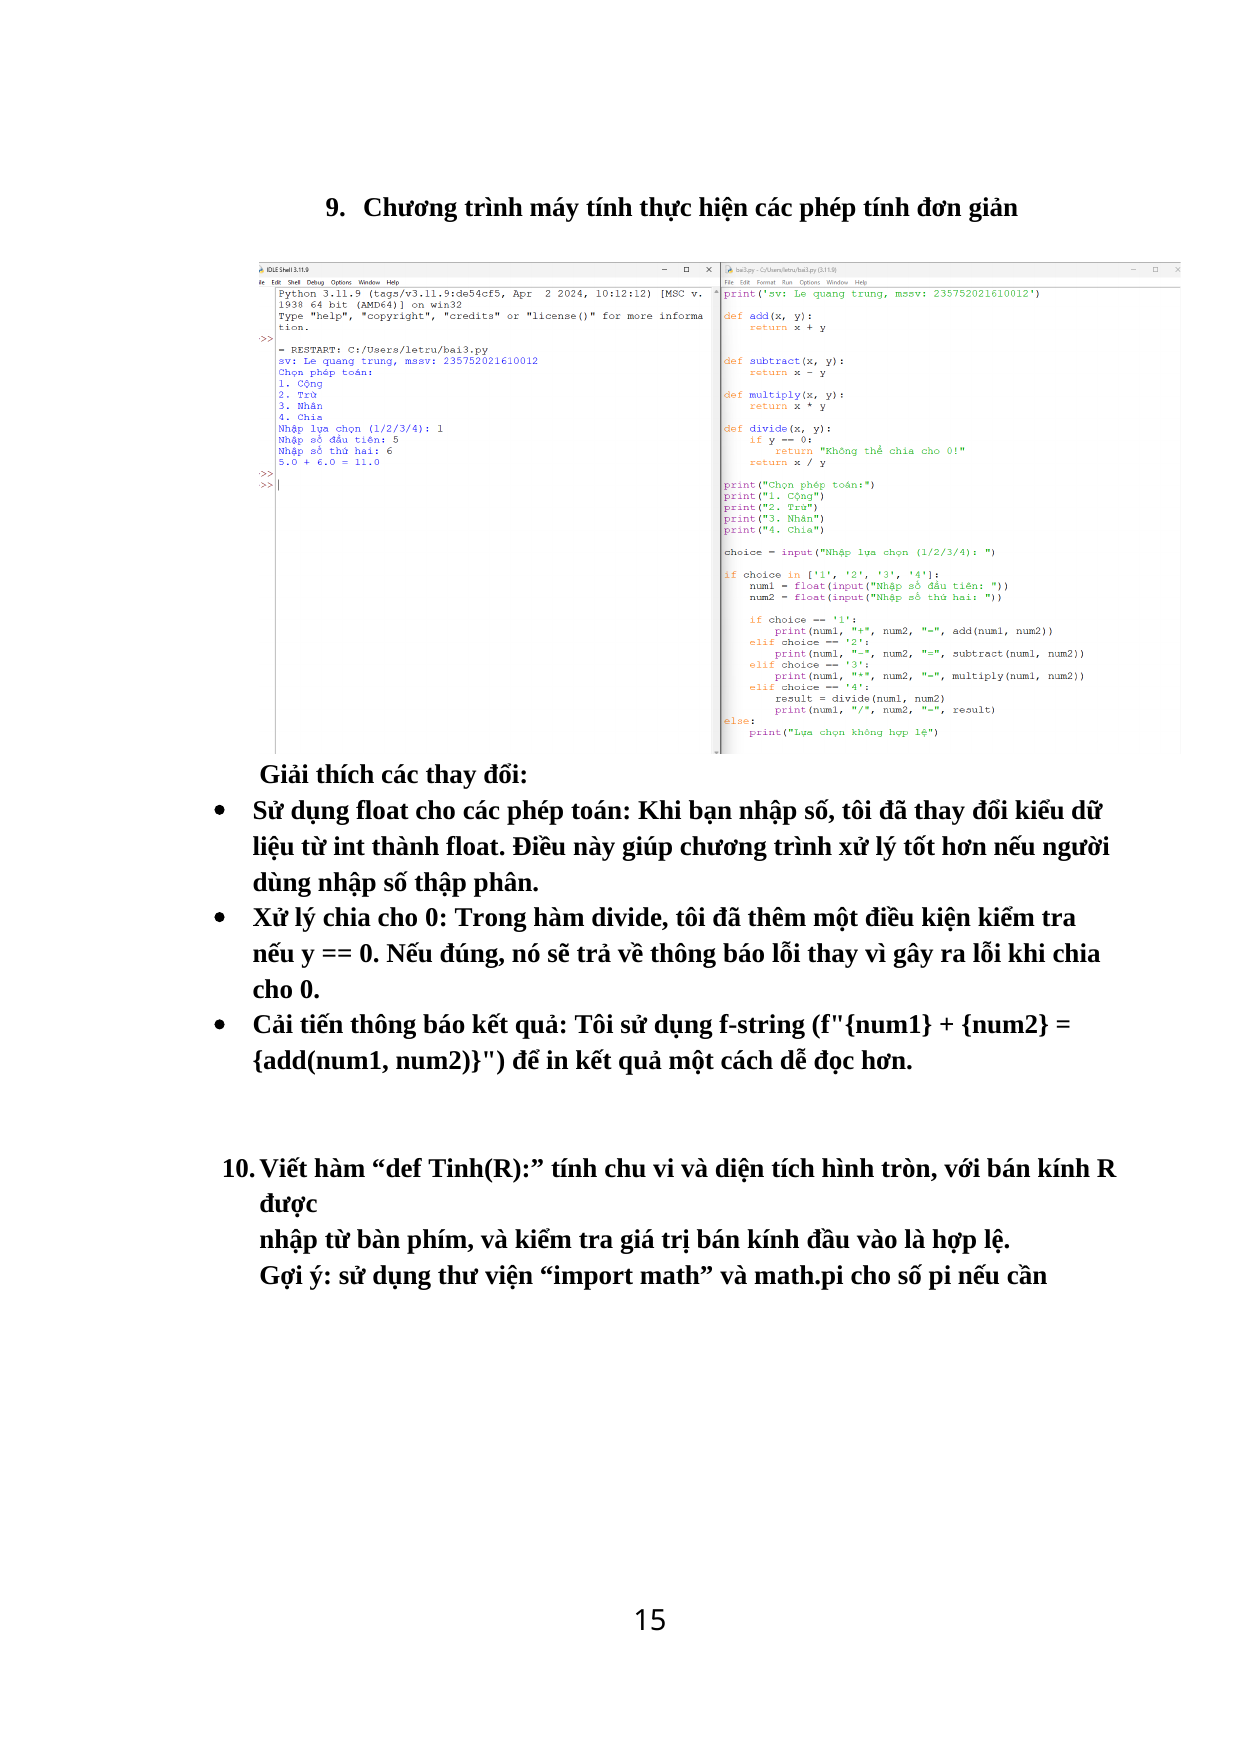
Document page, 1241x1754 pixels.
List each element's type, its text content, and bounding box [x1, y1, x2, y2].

list Cải tiến thông báo kết quả: Tôi sử dụng f-string (f"{num1} + {num2} = {add(num1, num2)}") để in kết quả một cách dễ đọc hơn. [215, 1009, 1122, 1076]
list Sử dụng float cho các phép toán: Khi bạn nhập số, tôi đã thay đổi kiểu dữ liệu từ int thành float. Điều này giúp chương trình xử lý tốt hơn nếu người dùng nhập số thập phân. [215, 794, 1122, 897]
list Chương trình máy tính thực hiện các phép tính đơn giản [222, 191, 1122, 222]
list Giải thích các thay đổi: [259, 758, 1122, 789]
list Xử lý chia cho 0: Trong hàm divide, tôi đã thêm một điều kiện kiểm tra nếu y == 0. Nếu đúng, nó sẽ trả về thông báo lỗi thay vì gây ra lỗi khi chia cho 0. [215, 901, 1122, 1004]
list nhập từ bàn phím, và kiểm tra giá trị bán kính đầu vào là hợp lệ. [259, 1223, 1122, 1254]
list Gợi ý: sử dụng thư viện “import math” và math.pi cho số pi nếu cần [259, 1259, 1122, 1290]
list Viết hàm “def Tinh(R):” tính chu vi và diện tích hình tròn, với bán kính R được [222, 1152, 1122, 1218]
picture [259, 262, 1181, 754]
